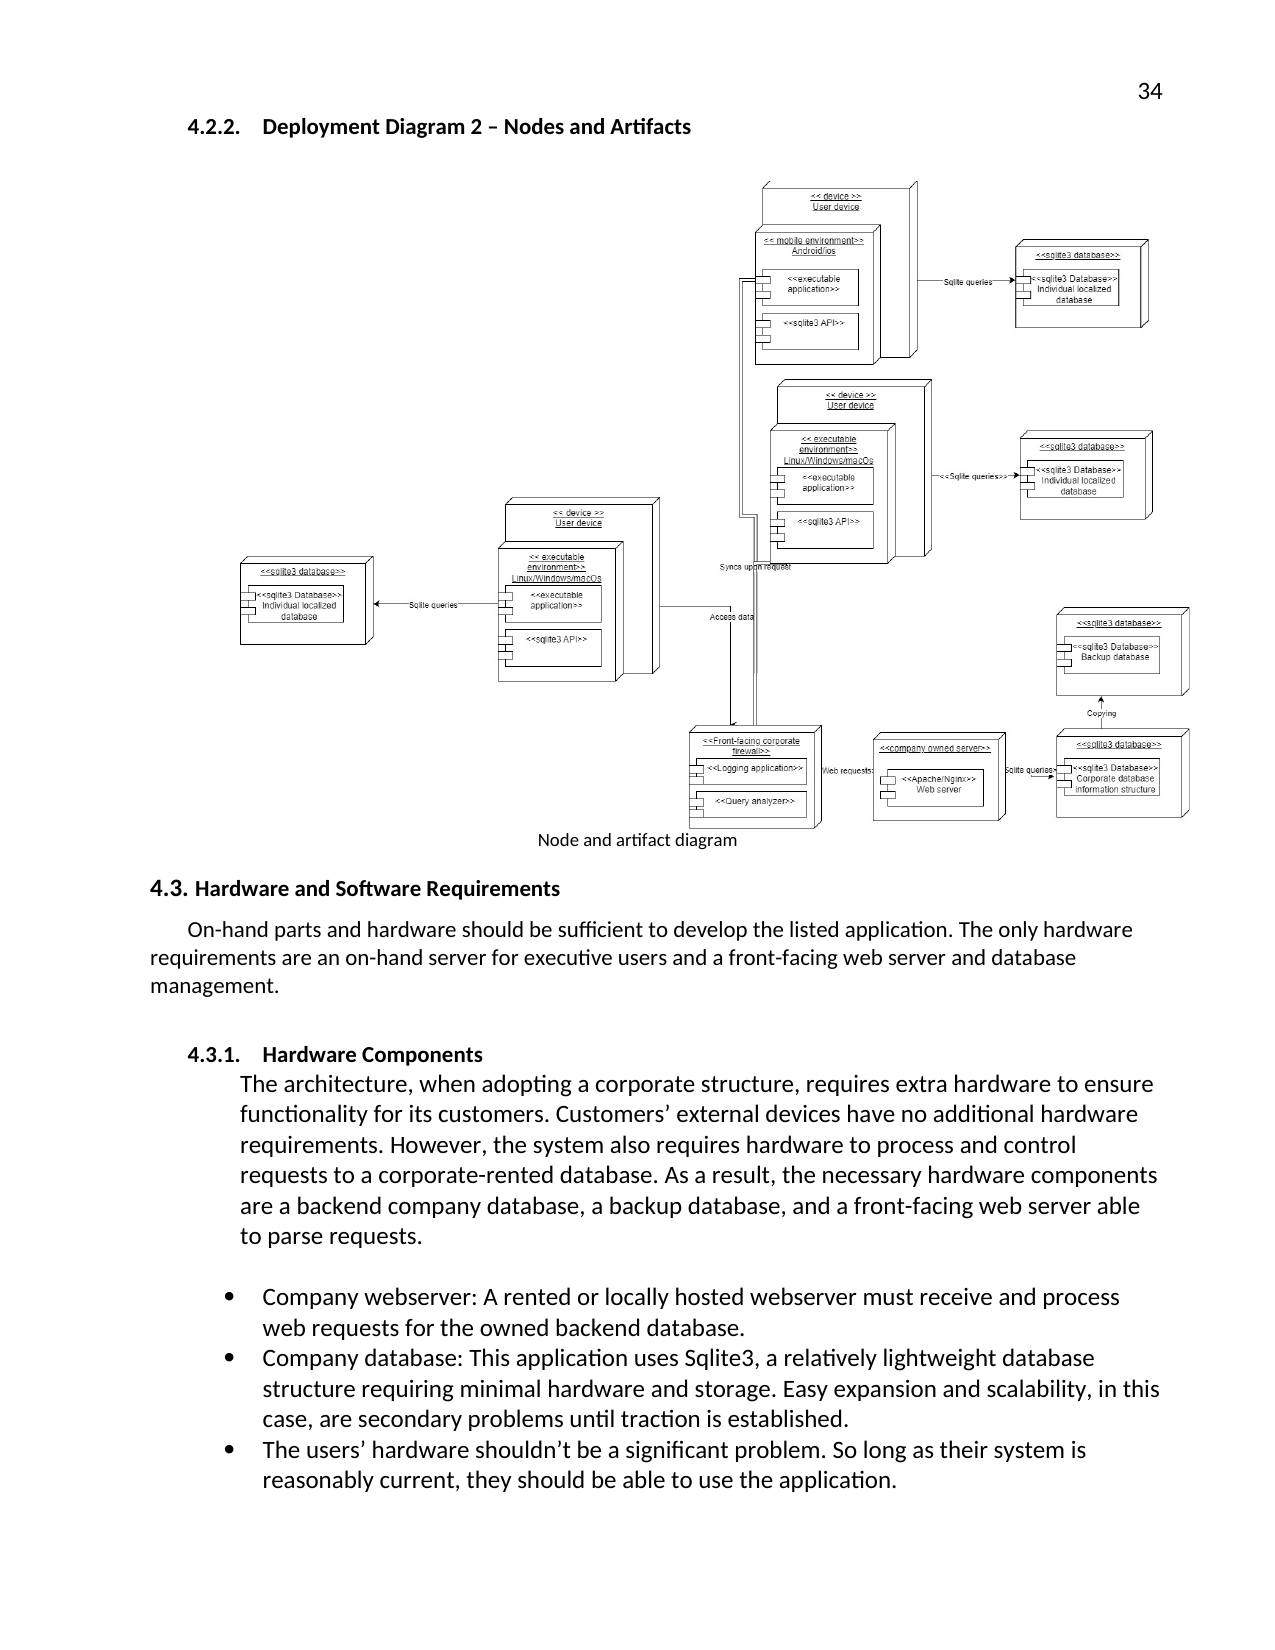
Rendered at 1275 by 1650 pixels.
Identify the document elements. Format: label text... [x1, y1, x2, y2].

text On-hand parts and hardware should be sufficient to develop the listed application. The only hardware requirements are an on-hand server for executive users and a front-facing web server and database management. [150, 915, 1162, 999]
list Deployment Diagram 2 – Nodes and Artifacts [187, 112, 1162, 141]
list Hardware Components [187, 1040, 1162, 1068]
list Company database: This application uses Sqlite3, a relatively lightweight database structure requiring minimal hardware and storage. Easy expansion and scalability, in this case, are secondary problems until traction is established. [225, 1343, 1162, 1434]
text Node and artifact diagram [112, 828, 1162, 851]
picture [240, 181, 1190, 829]
list Company webserver: A rented or locally hosted webserver must receive and process web requests for the owned backend database. [225, 1282, 1162, 1343]
subtitle Hardware and Software Requirements [150, 872, 1162, 903]
text The architecture, when adopting a corporate structure, requires extra hardware to ensure functionality for its customers. Customers’ external devices have no additional hardware requirements. However, the system also requires hardware to process and control requests to a corporate-rented database. As a result, the necessary hardware components are a backend company database, a backup database, and a front-facing web server able to parse requests. [240, 1068, 1162, 1251]
list The users’ hardware shouldn’t be a significant problem. So long as their system is reasonably current, they should be able to use the application. [225, 1434, 1162, 1495]
